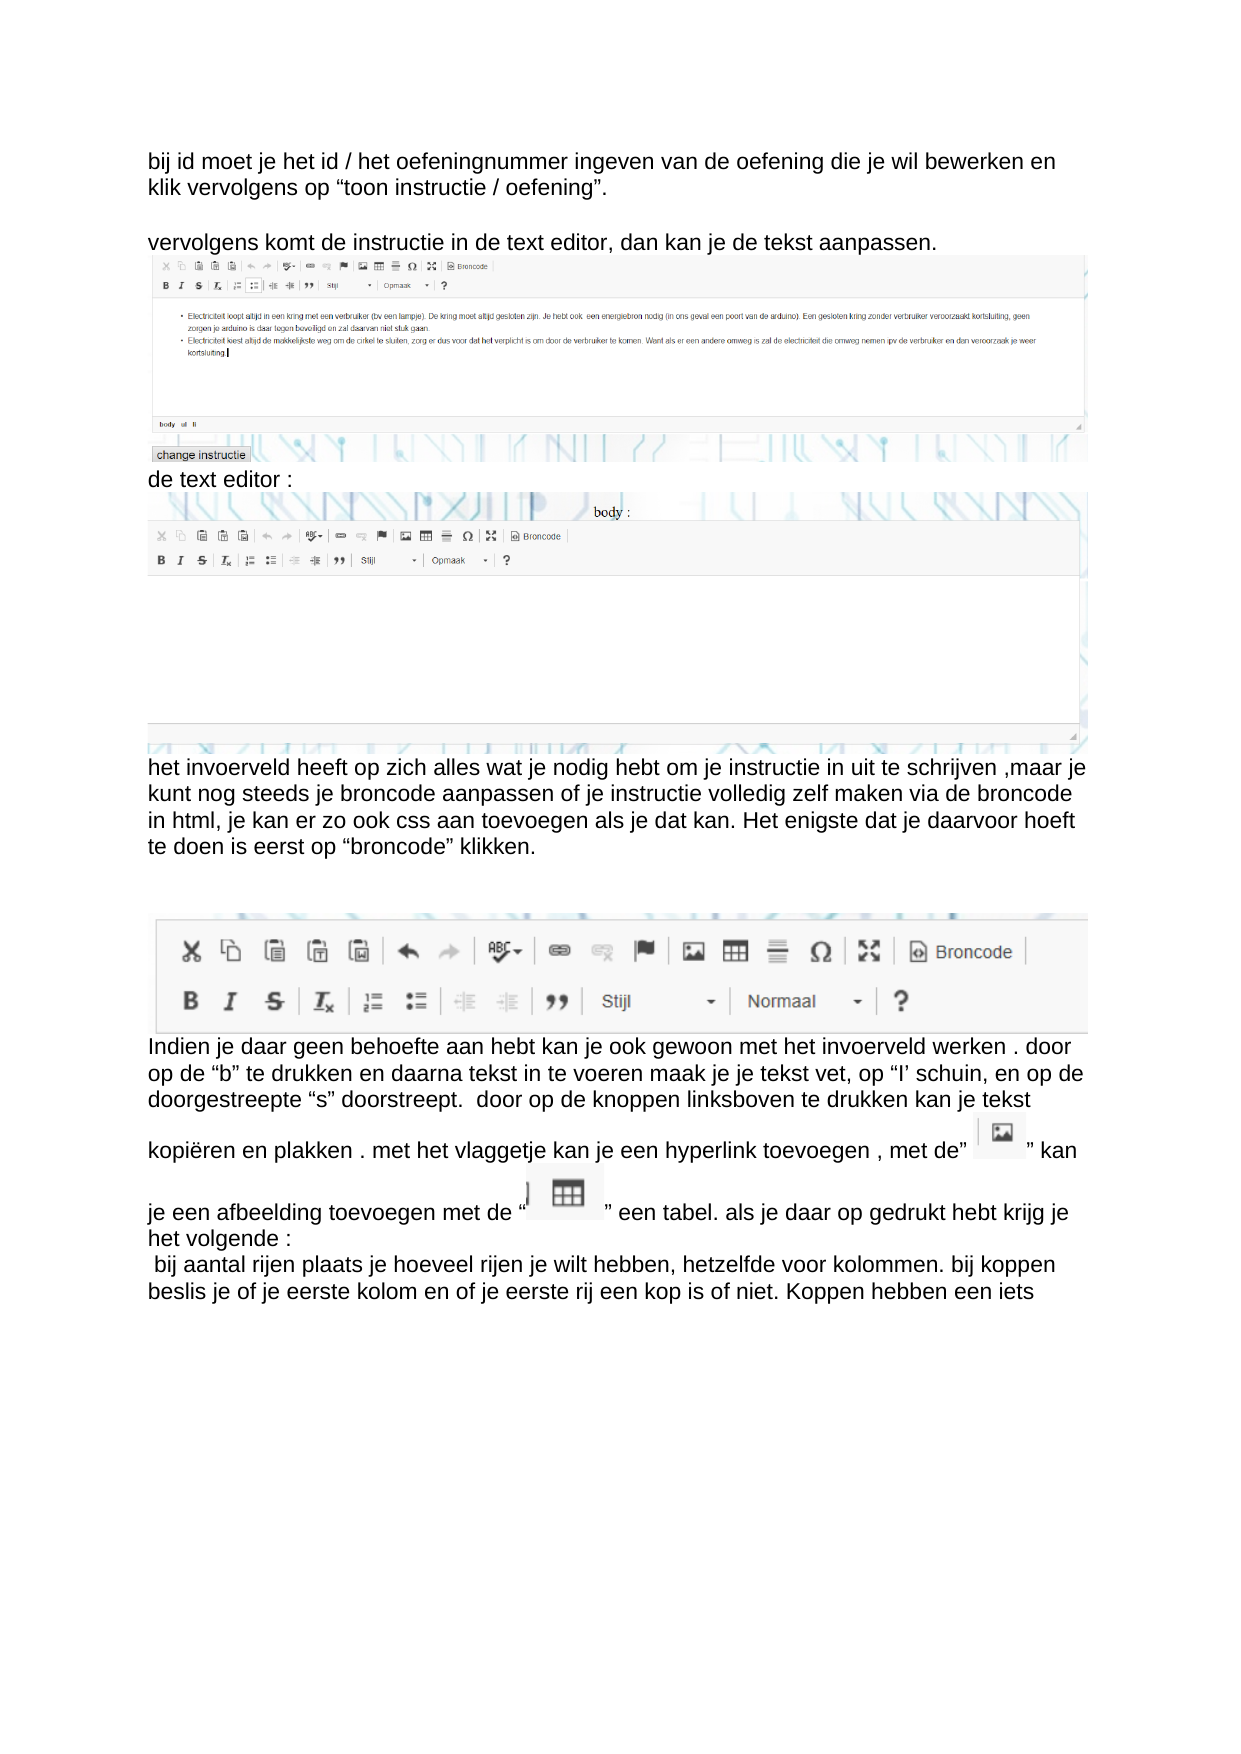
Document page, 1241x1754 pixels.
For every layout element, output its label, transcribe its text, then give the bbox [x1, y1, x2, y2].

text het invoerveld heeft op zich alles wat je nodig hebt om je instructie in uit te schrijven ,maar je kunt nog steeds je broncode aanpassen of je instructie volledig zelf maken via de broncode in html, je kan er zo ook css aan toevoegen als je dat kan. Het enigste dat je daarvoor hoeft te doen is eerst op “broncode” klikken. [148, 754, 1093, 859]
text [148, 1251, 1093, 1304]
text bij id moet je het id / het oefeningnummer ingeven van de oefening die je wil bewerken en klik vervolgens op “toon instructie / oefening”. [148, 148, 1093, 200]
picture [526, 1163, 605, 1220]
text vervolgens komt de instructie in de text editor, dan kan je de tekst aanpassen. [148, 229, 1093, 255]
picture [973, 1112, 1027, 1159]
text Indien je daar geen behoefte aan hebt kan je ook gewoon met het invoerveld werken . door op de “b” te drukken en daarna tekst in te voeren maak je je tekst vet, op “I’ schuin, en op de doorgestreepte “s” doorstreept. door op de knoppen linksboven te drukken kan je tekst kopiëren en plakken . met het vlaggetje kan je een hyperlink toevoegen , met de” ” kan je een afbeelding toevoegen met de “” een tabel. als je daar op gedrukt hebt krijg je het volgende : [148, 1033, 1093, 1251]
picture [147, 913, 1088, 1034]
picture [147, 255, 1088, 462]
picture [147, 492, 1088, 754]
text de text editor : [148, 466, 1093, 493]
